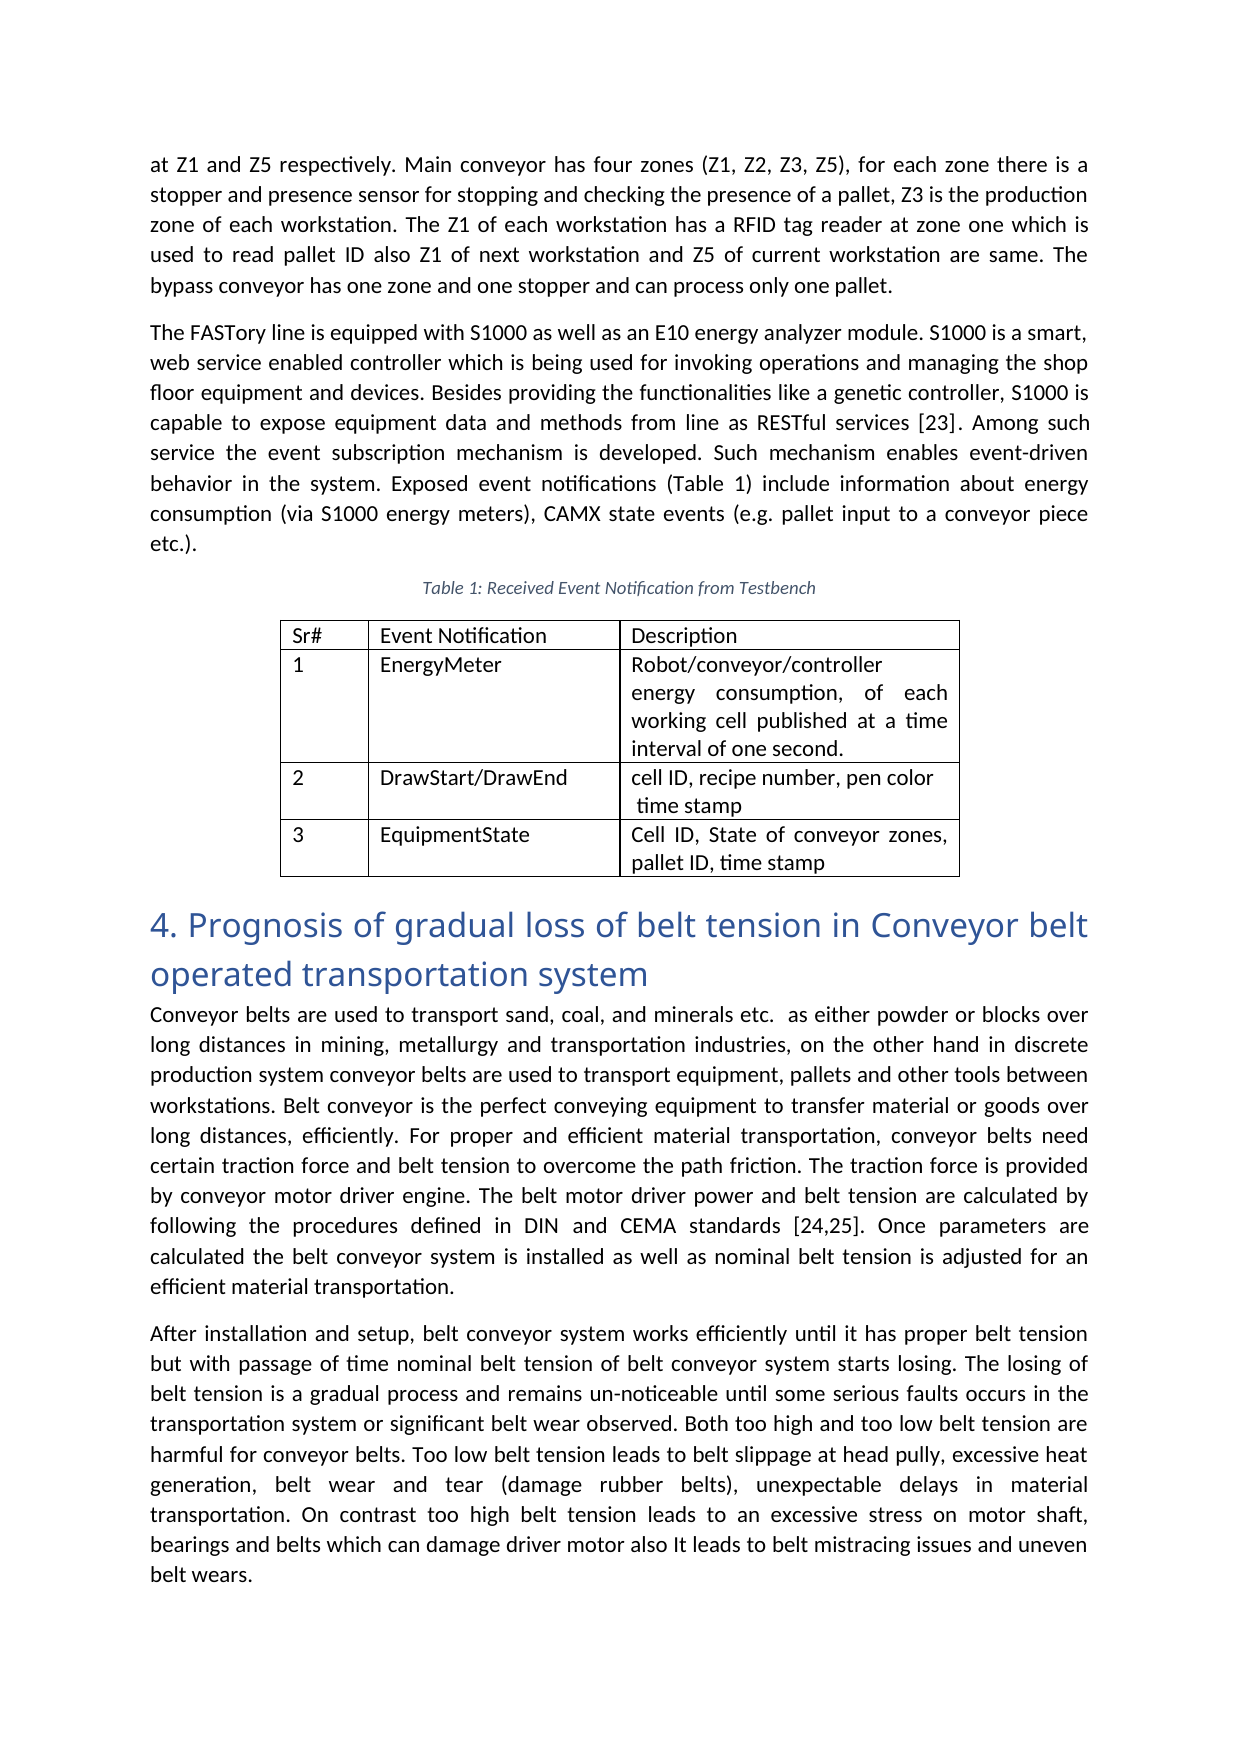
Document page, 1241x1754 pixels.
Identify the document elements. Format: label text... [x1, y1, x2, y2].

table_cell 1 [281, 650, 368, 762]
text The FASTory line is equipped with S1000 as well as an E10 energy analyzer module. S1000 is a smart, web service enabled controller which is being used for invoking operations and managing the shop floor equipment and devices. Besides providing the functionalities like a genetic controller, S1000 is capable to expose equipment data and methods from line as RESTful services [23]. Among such service the event subscription mechanism is developed. Such mechanism enables event-driven behavior in the system. Exposed event notifications (Table 1) include information about energy consumption (via S1000 energy meters), CAMX state events (e.g. pallet input to a conveyor piece etc.). [150, 318, 1090, 557]
subtitle 4. Prognosis of gradual loss of belt tension in Conveyor belt operated transportation system [150, 902, 1090, 997]
table_header Event Notification [369, 621, 619, 649]
table_cell Robot/conveyor/controller energy consumption, of each working cell published at a time interval of one second. [621, 650, 959, 762]
text After installation and setup, belt conveyor system works efficiently until it has proper belt tension but with passage of time nominal belt tension of belt conveyor system starts losing. The losing of belt tension is a gradual process and remains un-noticeable until some serious faults occurs in the transportation system or significant belt wear observed. Both too high and too low belt tension are harmful for conveyor belts. Too low belt tension leads to belt slippage at head pully, excessive heat generation, belt wear and tear (damage rubber belts), unexpectable delays in material transportation. On contrast too high belt tension leads to an excessive stress on motor shaft, bearings and belts which can damage driver motor also It leads to belt mistracing issues and uneven belt wears. [150, 1319, 1090, 1588]
text Table 1: Received Event Notification from Testbench [150, 576, 1090, 599]
table_cell DrawStart/DrawEnd [369, 763, 619, 819]
table_cell cell ID, recipe number, pen color time stamp [621, 763, 959, 819]
table_cell Cell ID, State of conveyor zones, pallet ID, time stamp [621, 820, 959, 876]
table_header Sr# [281, 621, 368, 649]
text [150, 150, 1090, 299]
table_cell EquipmentState [369, 820, 619, 876]
table_header Description [621, 621, 959, 649]
table_cell 3 [281, 820, 368, 876]
table_cell EnergyMeter [369, 650, 619, 762]
table_cell 2 [281, 763, 368, 819]
text Conveyor belts are used to transport sand, coal, and minerals etc. as either powder or blocks over long distances in mining, metallurgy and transportation industries, on the other hand in discrete production system conveyor belts are used to transport equipment, pallets and other tools between workstations. Belt conveyor is the perfect conveying equipment to transfer material or goods over long distances, efficiently. For proper and efficient material transportation, conveyor belts need certain traction force and belt tension to overcome the path friction. The traction force is provided by conveyor motor driver engine. The belt motor driver power and belt tension are calculated by following the procedures defined in DIN and CEMA standards [24,25]. Once parameters are calculated the belt conveyor system is installed as well as nominal belt tension is adjusted for an efficient material transportation. [150, 1000, 1090, 1300]
